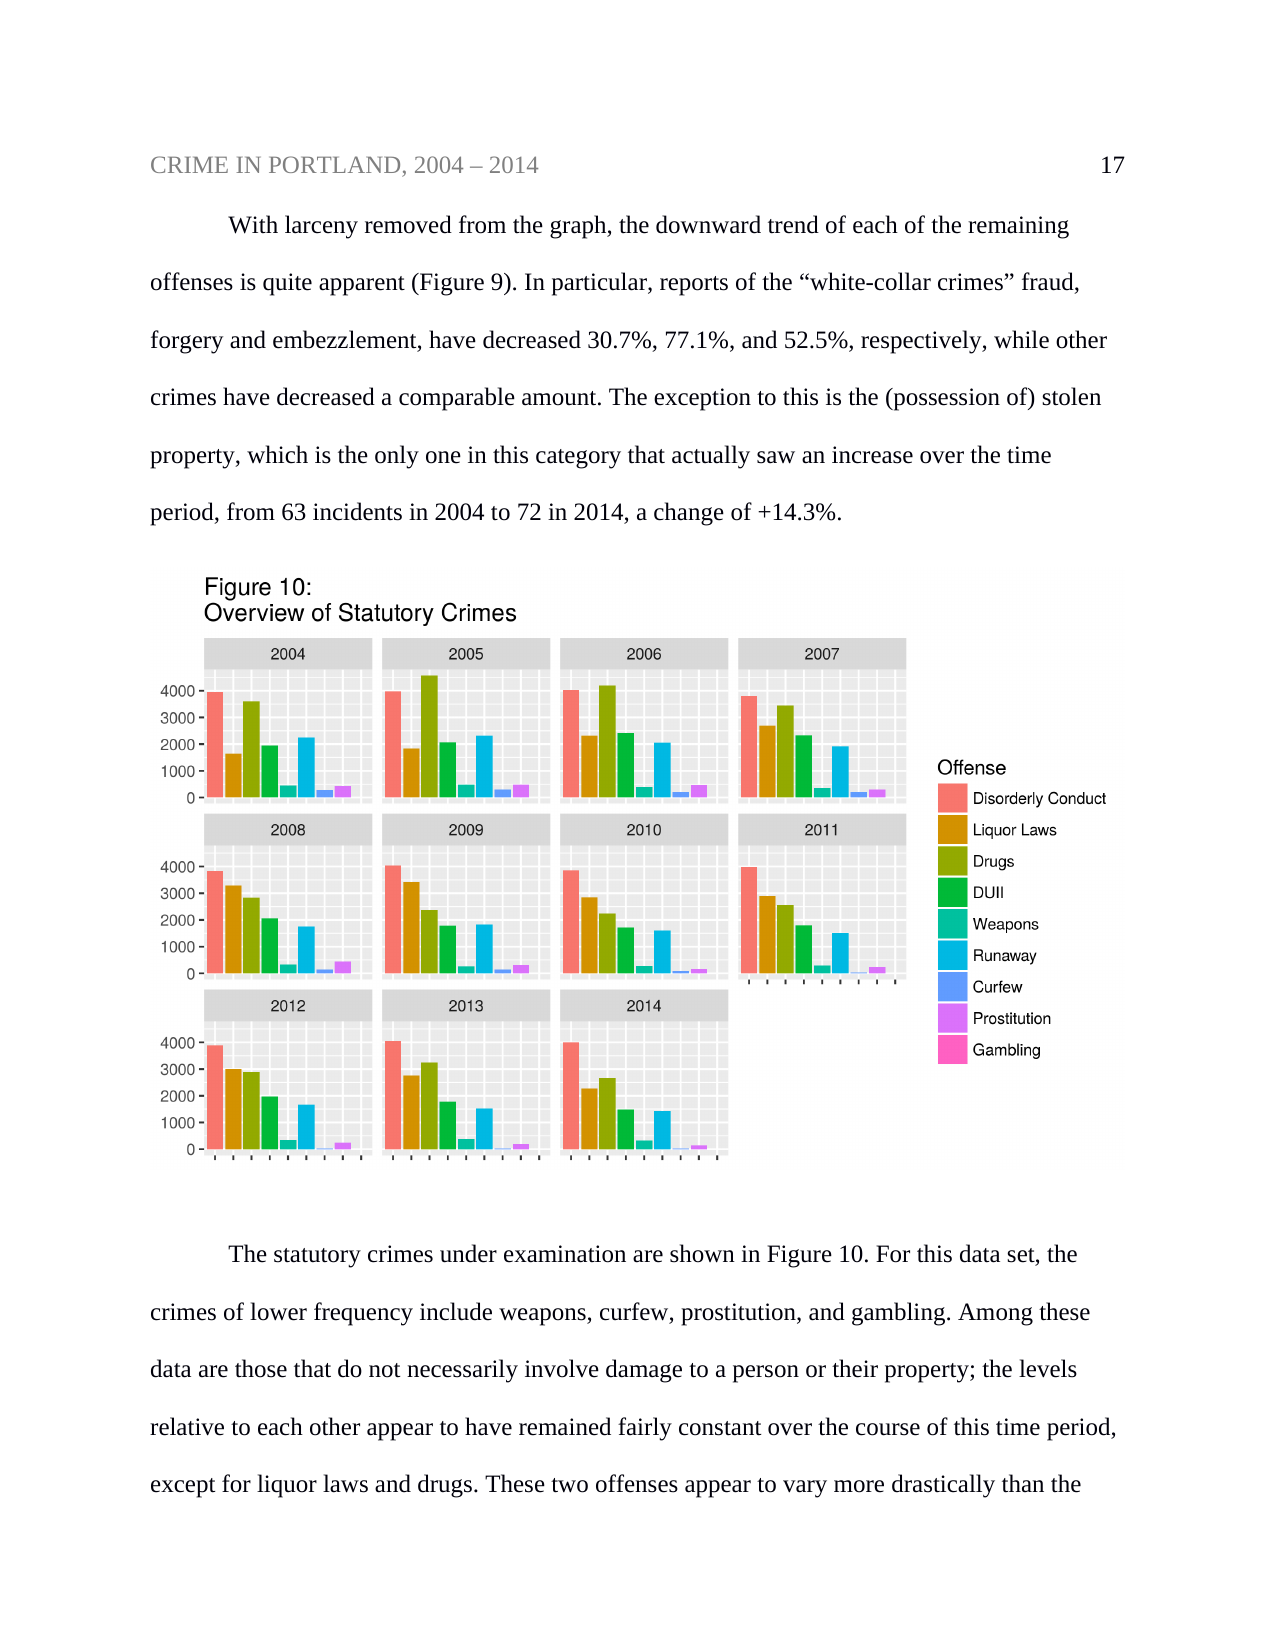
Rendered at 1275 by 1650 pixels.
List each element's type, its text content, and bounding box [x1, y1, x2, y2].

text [150, 1170, 1125, 1498]
picture [150, 567, 1125, 1170]
text With larceny removed from the graph, the downward trend of each of the remaining offenses is quite apparent (Figure 9). In particular, reports of the “white-collar crimes” fraud, forgery and embezzlement, have decreased 30.7%, 77.1%, and 52.5%, respectively, while other crimes have decreased a comparable amount. The exception to this is the (possession of) stolen property, which is the only one in this category that actually saw an increase over the time period, from 63 incidents in 2004 to 72 in 2014, a change of +14.3%. [150, 210, 1125, 526]
